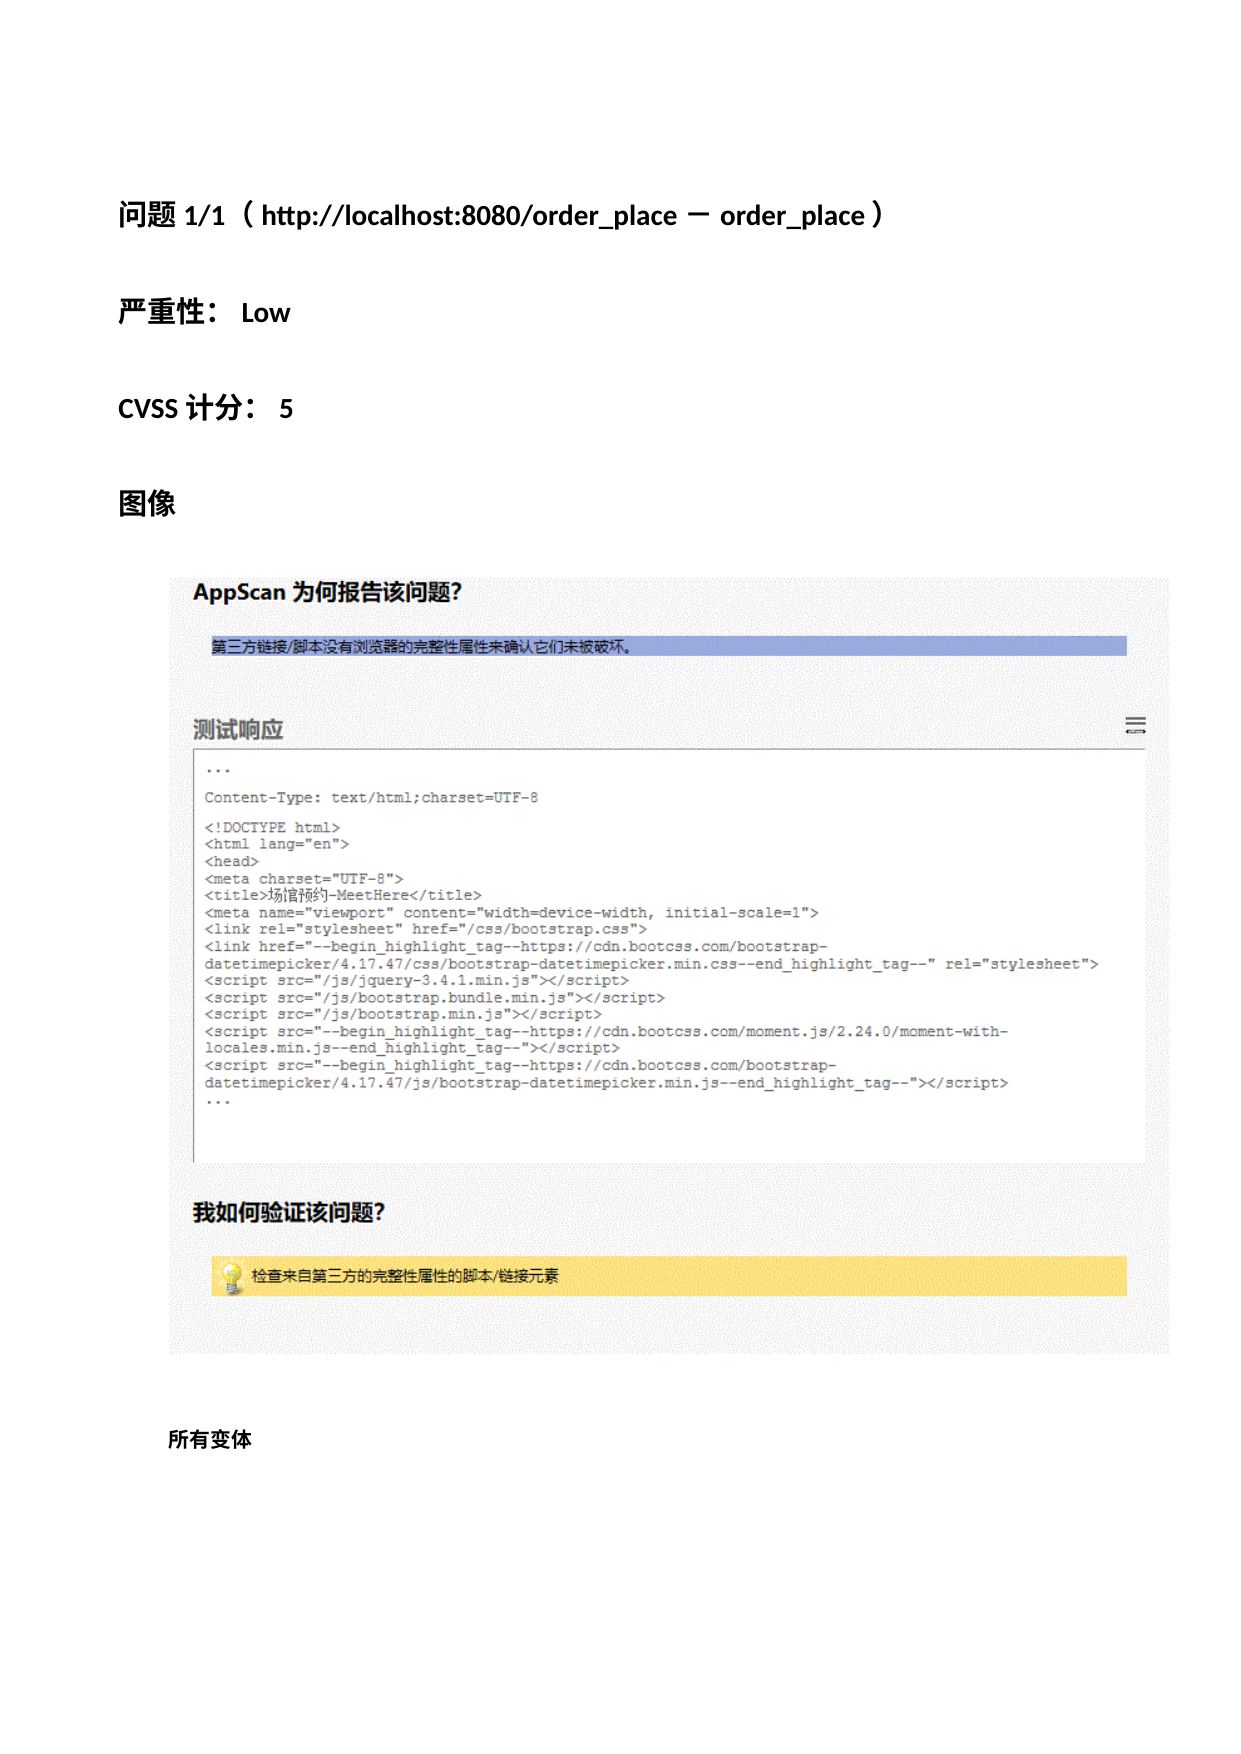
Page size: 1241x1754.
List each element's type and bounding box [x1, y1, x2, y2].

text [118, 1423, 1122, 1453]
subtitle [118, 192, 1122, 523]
picture [168, 576, 1171, 1354]
